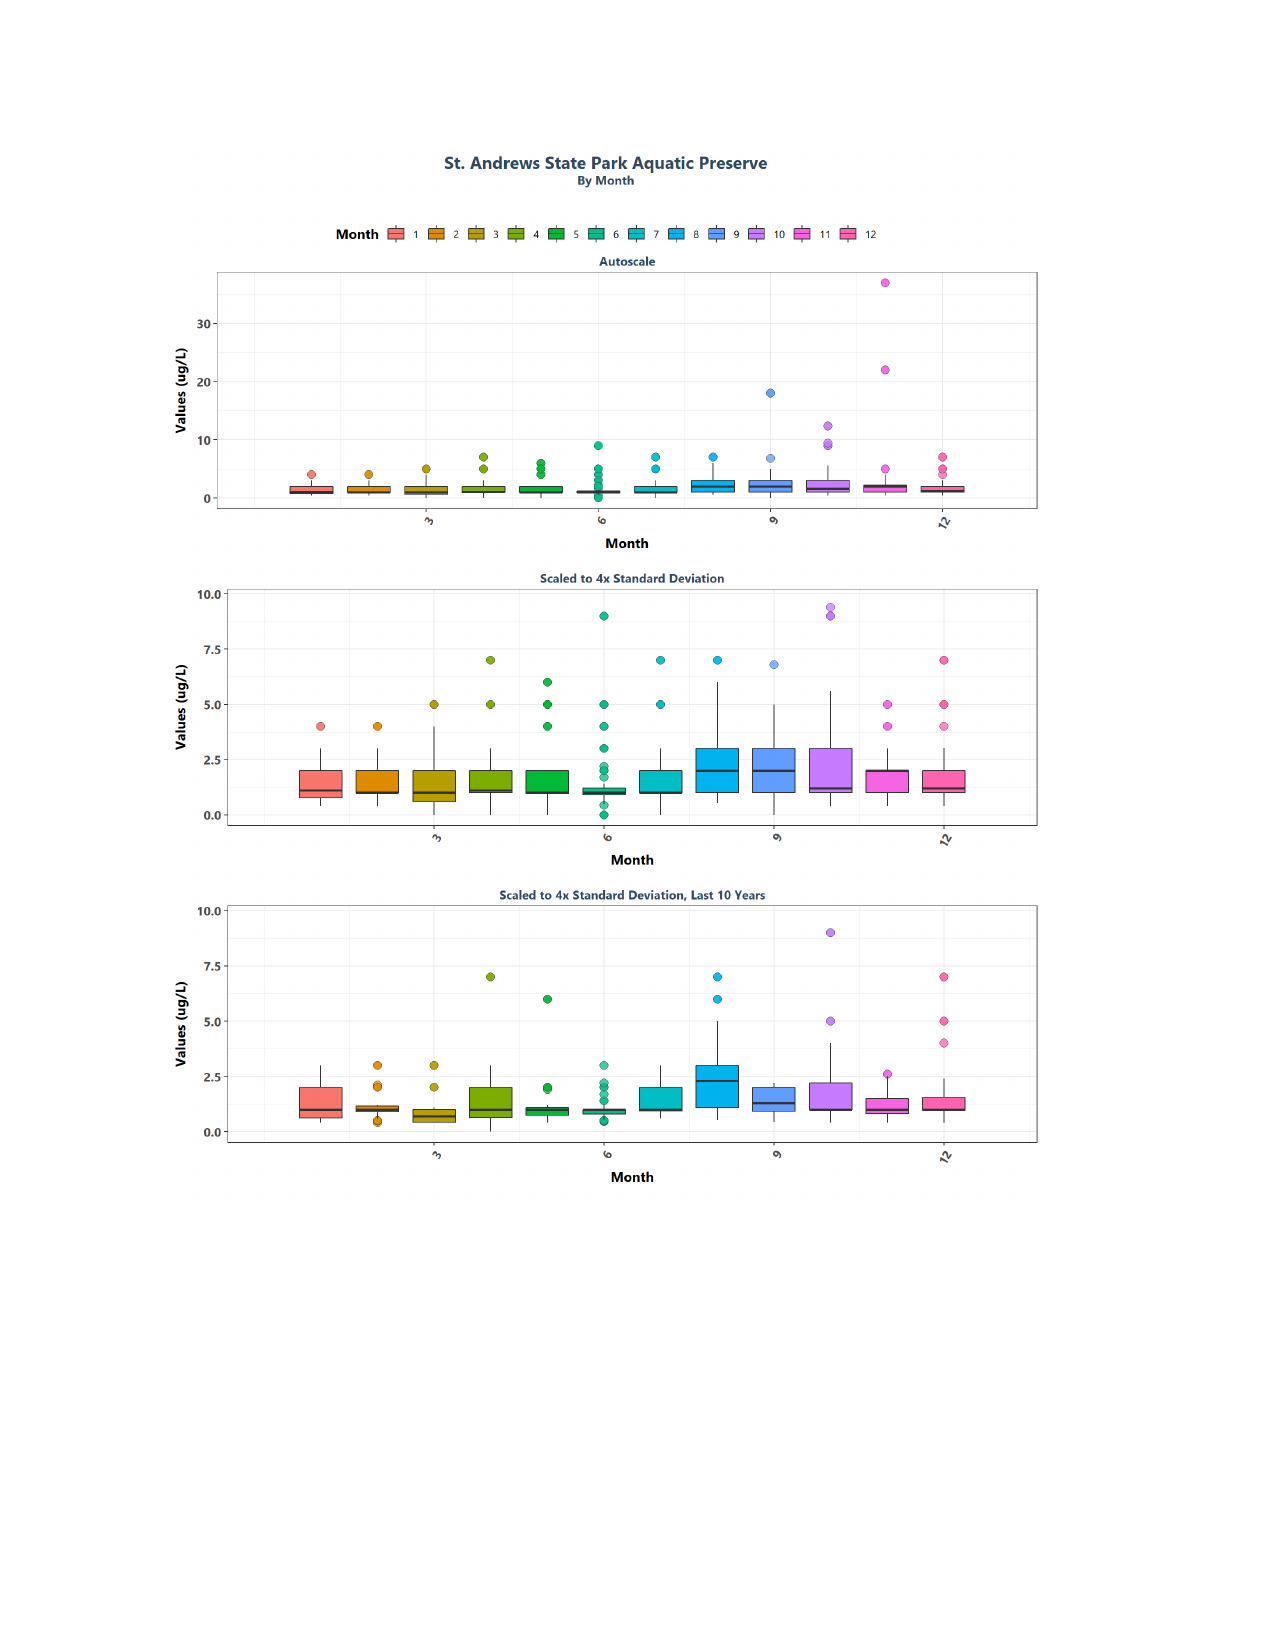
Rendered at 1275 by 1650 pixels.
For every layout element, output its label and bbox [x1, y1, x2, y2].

picture [168, 150, 1044, 1200]
